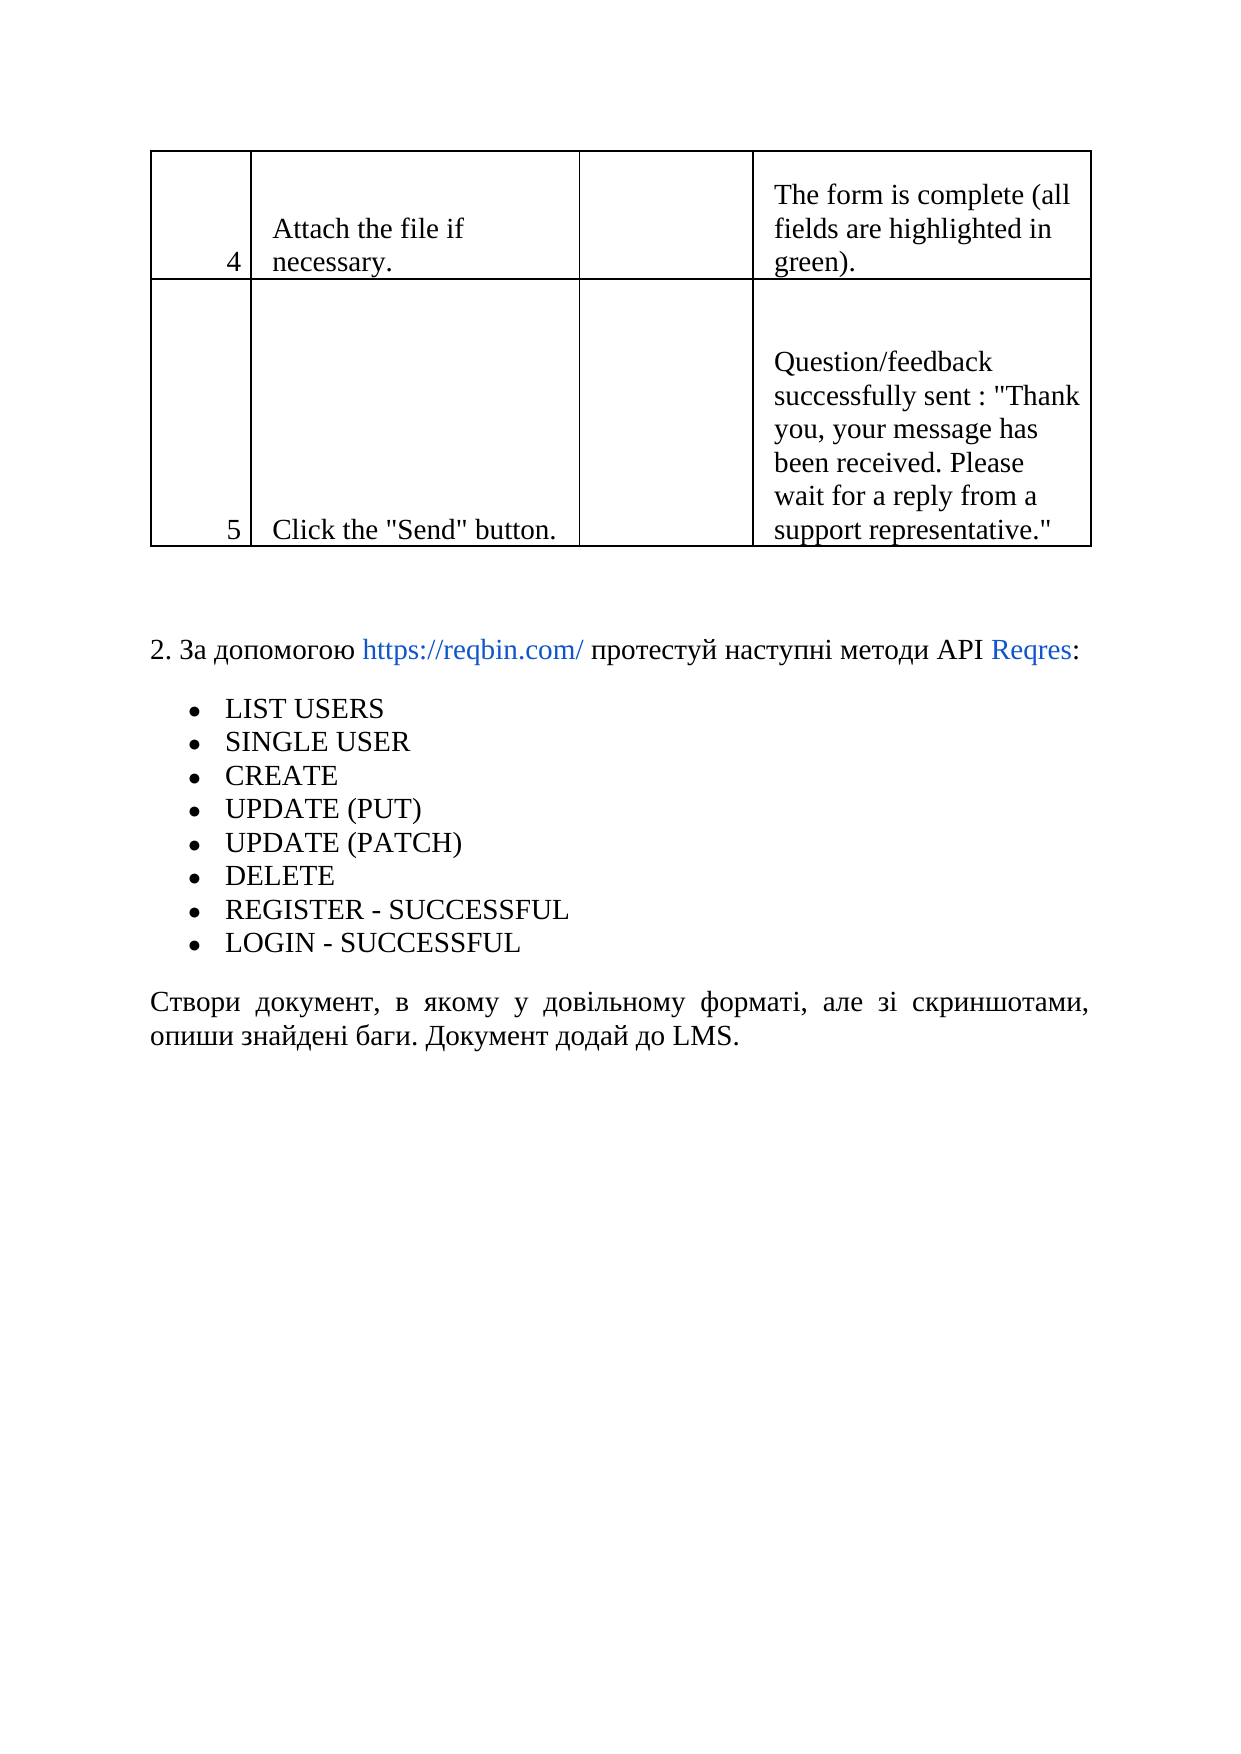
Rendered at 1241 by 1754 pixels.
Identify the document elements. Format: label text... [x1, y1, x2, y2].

list LOGIN - SUCCESSFUL [187, 926, 1090, 959]
table_cell The form is complete (all fields are highlighted in green). [754, 152, 1090, 278]
table_cell [580, 152, 752, 278]
table_cell 5 [152, 280, 250, 545]
table_cell [580, 280, 752, 545]
list REGISTER - SUCCESSFUL [187, 892, 1090, 926]
list CREATE [187, 758, 1090, 791]
text Створи документ, в якому у довільному форматі, але зі скриншотами, опиши знайдені баги. Документ додай до LMS. [150, 984, 1090, 1051]
list LIST USERS [187, 691, 1090, 724]
text 2. За допомогою https://reqbin.com/ протестуй наступні методи API Reqres: [150, 632, 1090, 666]
list UPDATE (PATCH) [187, 825, 1090, 858]
list SINGLE USER [187, 724, 1090, 758]
table_cell Attach the file if necessary. [252, 152, 579, 278]
table_cell Question/feedback successfully sent : "Thank you, your message has been received. Please wait for a reply from a support representative." [754, 280, 1090, 545]
table_cell Click the "Send" button. [252, 280, 579, 545]
table_cell 4 [152, 152, 250, 278]
list DELETE [187, 858, 1090, 892]
list UPDATE (PUT) [187, 791, 1090, 825]
